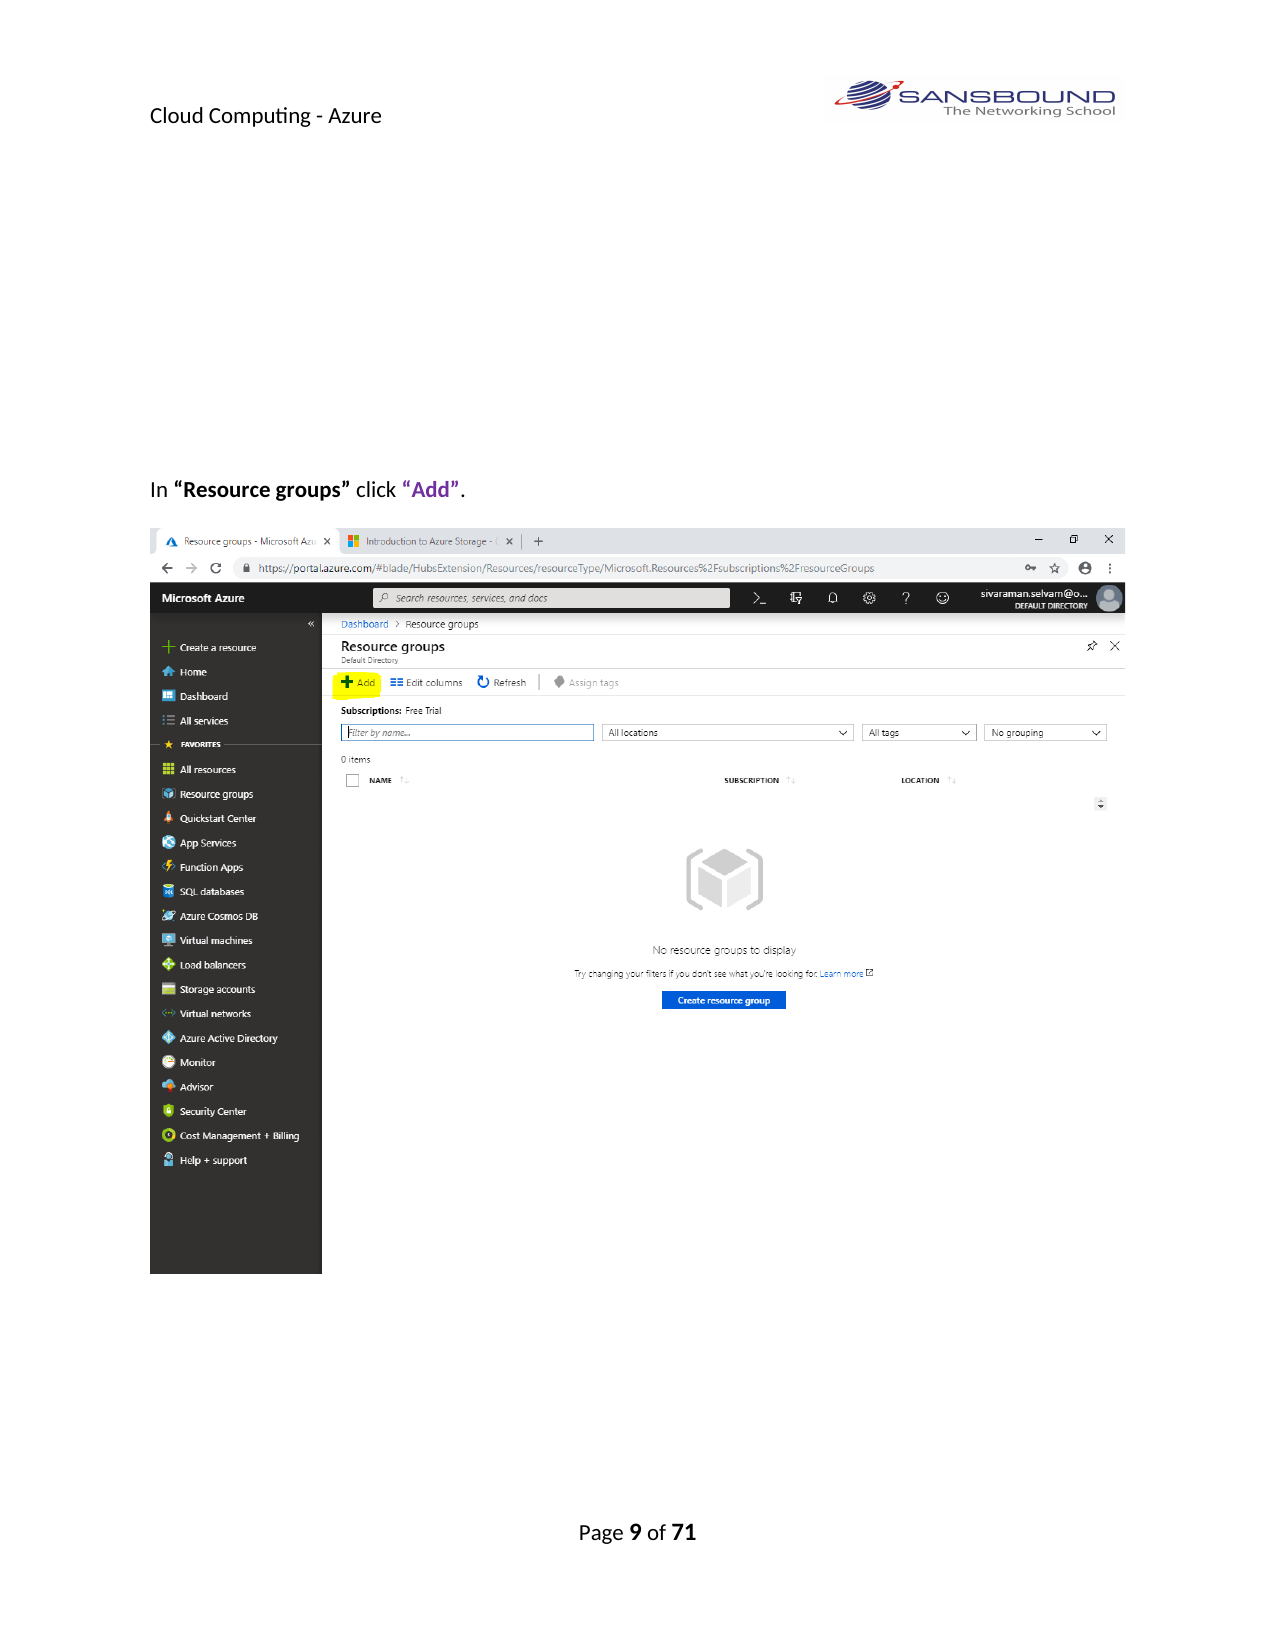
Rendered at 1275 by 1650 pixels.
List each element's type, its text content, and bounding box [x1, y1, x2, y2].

picture [150, 528, 1125, 1274]
text In “Resource groups” click “Add”. [150, 475, 1125, 503]
picture [823, 75, 1125, 124]
